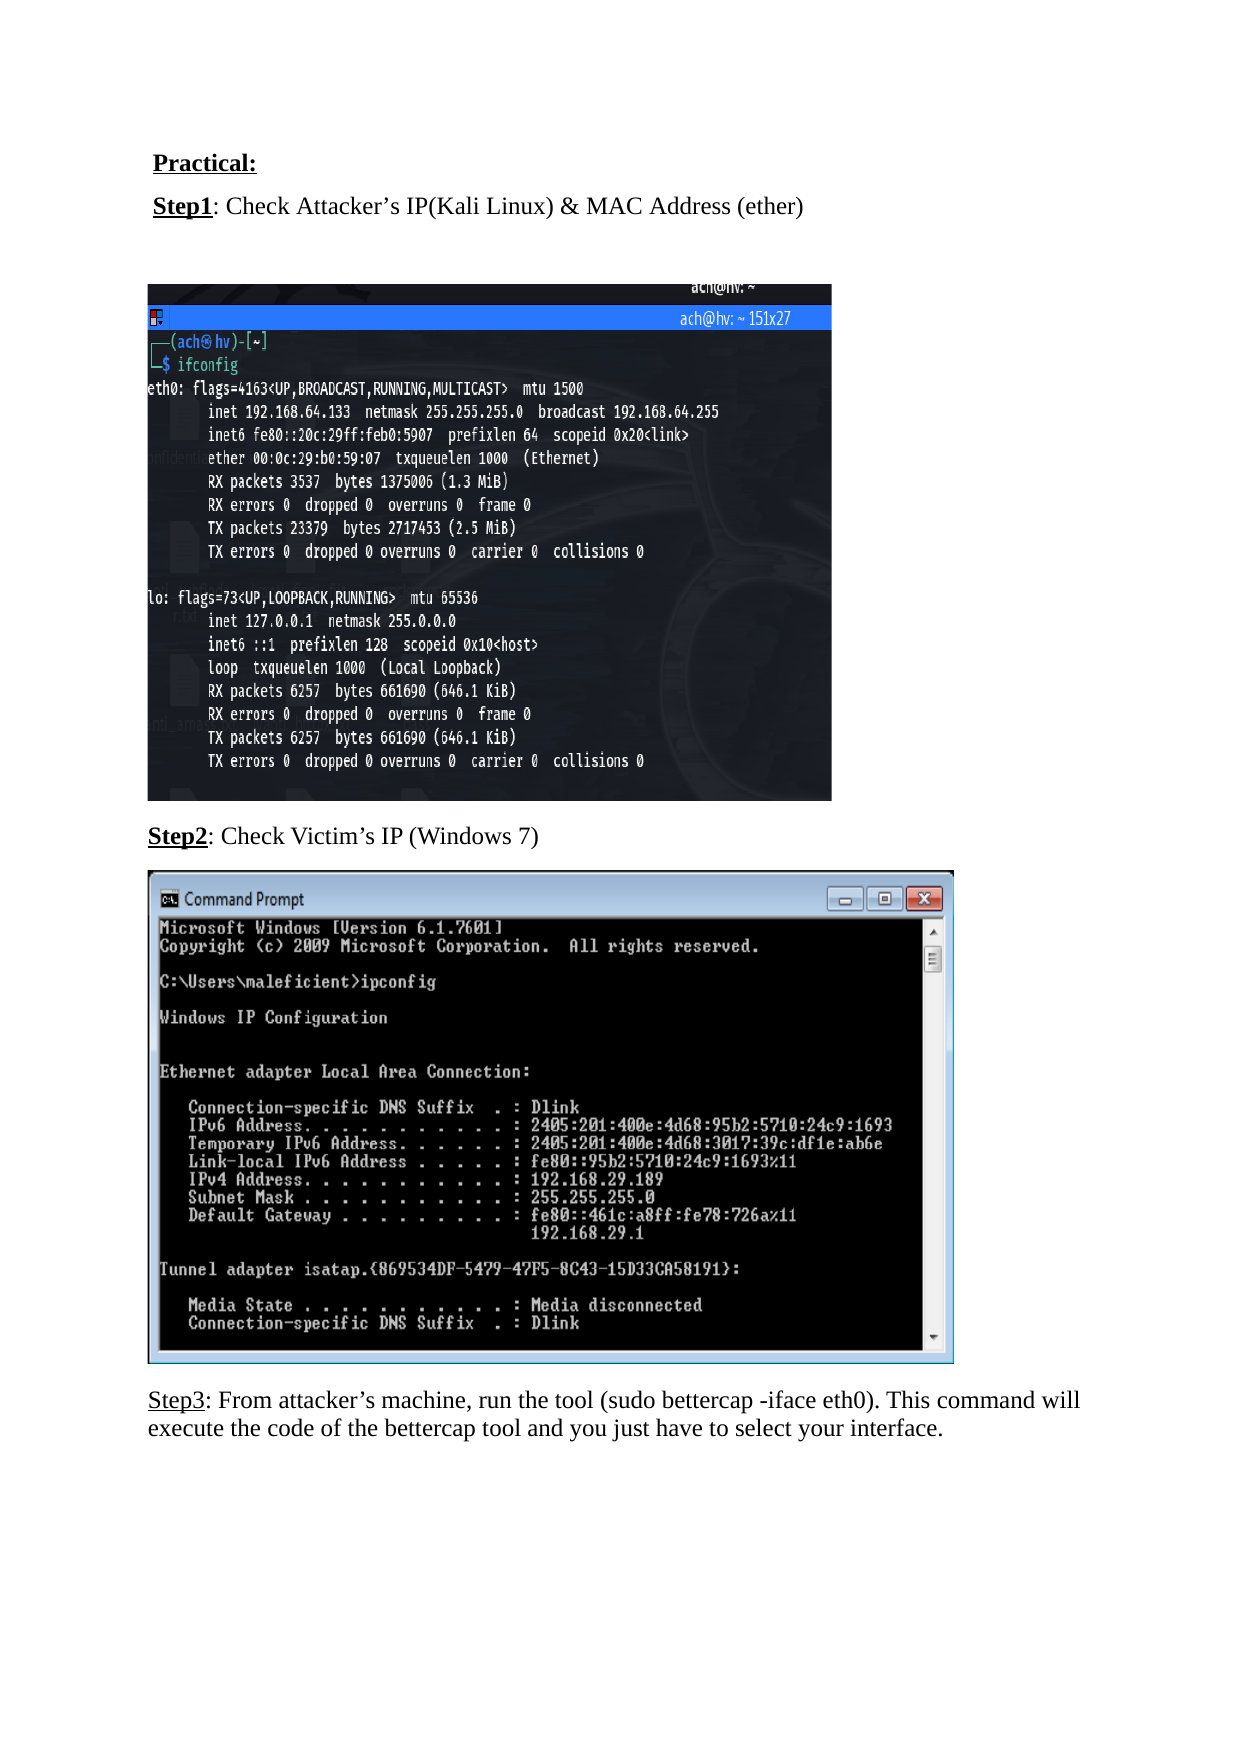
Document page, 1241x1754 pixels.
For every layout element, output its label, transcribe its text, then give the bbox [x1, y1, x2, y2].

text Step1: Check Attacker’s IP(Kali Linux) & MAC Address (ether) [153, 191, 1087, 220]
text Step3: From attacker’s machine, run the tool (sudo bettercap -iface eth0). This command will execute the code of the bettercap tool and you just have to select your interface. [148, 1385, 1092, 1442]
picture [147, 870, 954, 1364]
picture [147, 284, 832, 801]
text Step2: Check Victim’s IP (Windows 7) [148, 821, 1092, 850]
text Practical: [153, 148, 1087, 176]
